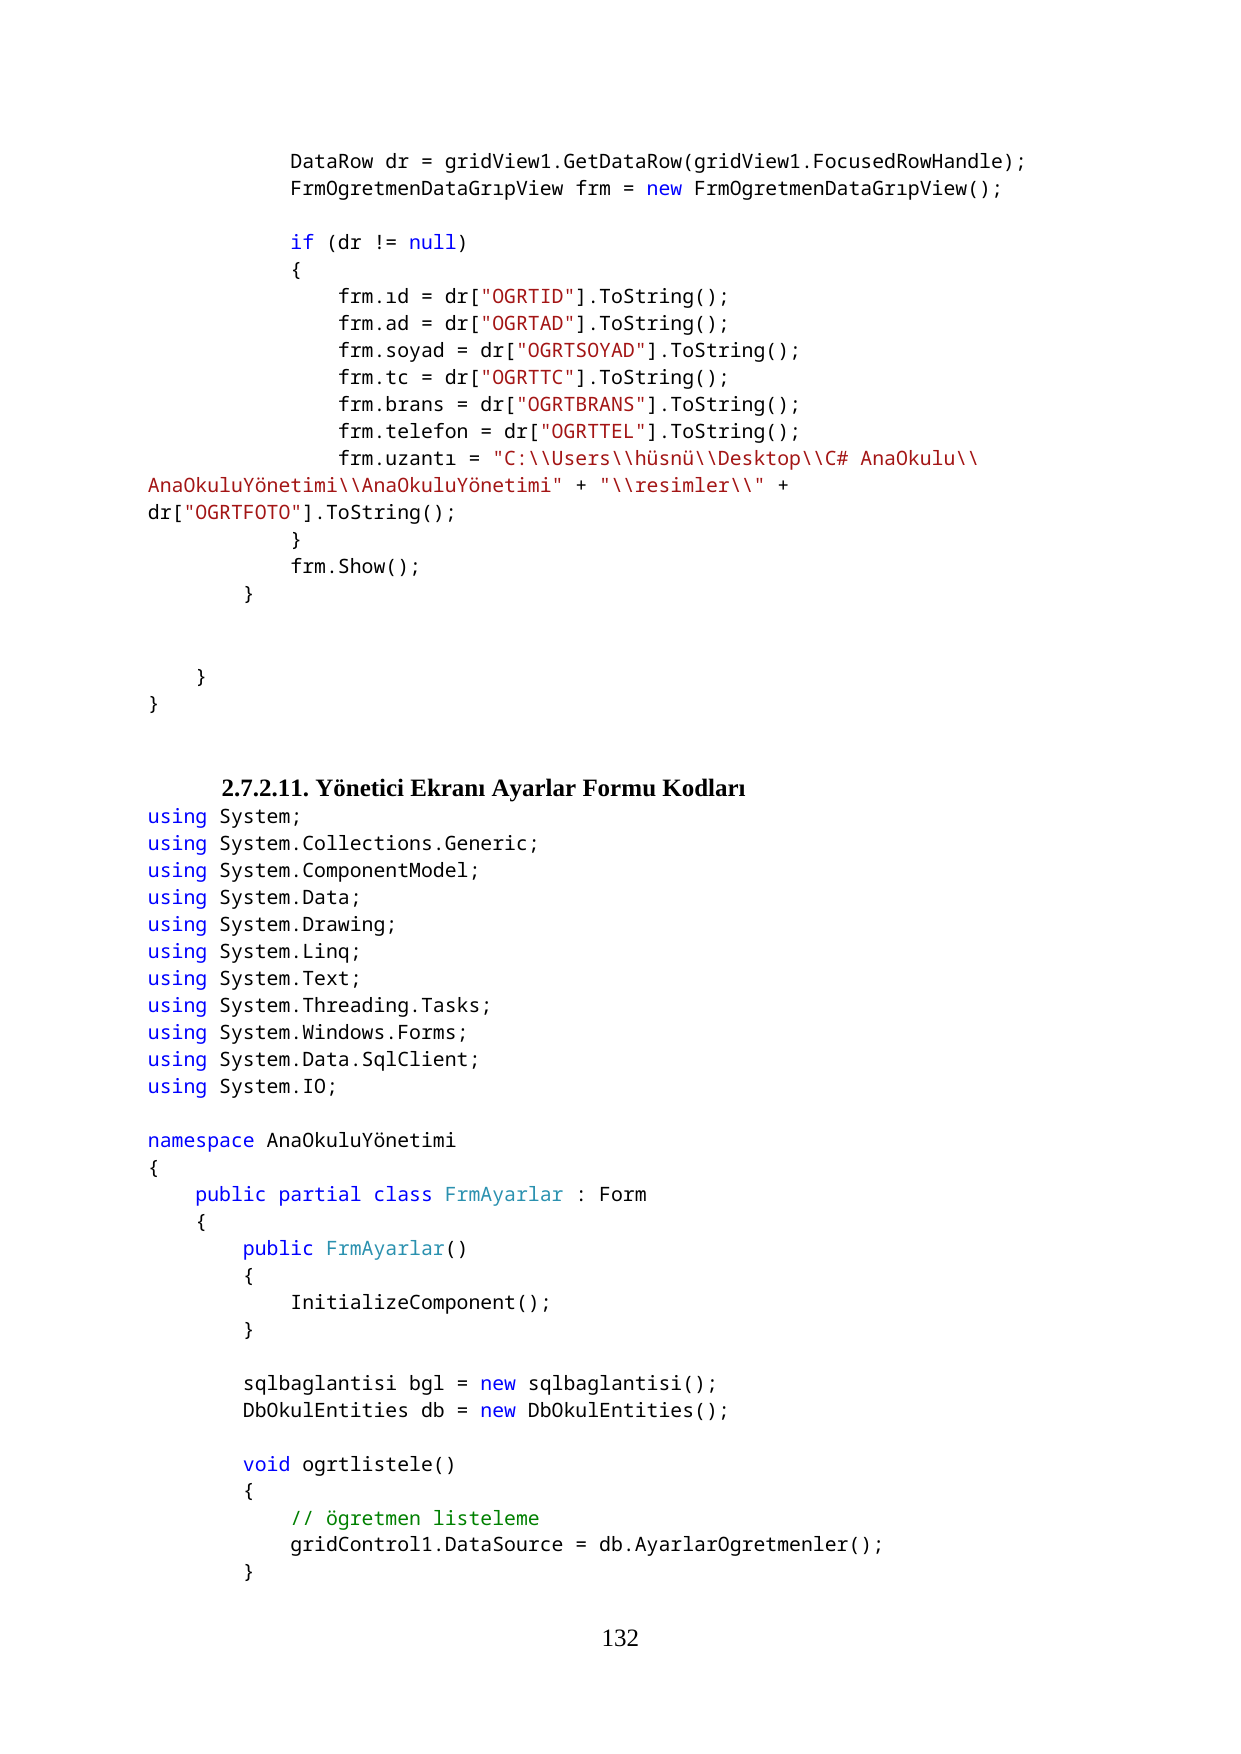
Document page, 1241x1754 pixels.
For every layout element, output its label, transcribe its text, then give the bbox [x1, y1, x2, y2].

text } [148, 689, 1092, 716]
text } [148, 525, 1092, 552]
text using System.Threading.Tasks; [148, 991, 1092, 1018]
text { [148, 1207, 1092, 1234]
text frm.soyad = dr["OGRTSOYAD"].ToString(); [148, 337, 1092, 363]
text using System.Data; [148, 883, 1092, 910]
text DbOkulEntities db = new DbOkulEntities(); [148, 1396, 1092, 1423]
text frm.uzantı = "C:\\Users\\hüsnü\\Desktop\\C# AnaOkulu\\AnaOkuluYönetimi\\AnaOkuluYönetimi" + "\\resimler\\" + dr["OGRTFOTO"].ToString(); [148, 444, 1092, 525]
text frm.Show(); [148, 552, 1092, 579]
text frm.ad = dr["OGRTAD"].ToString(); [148, 309, 1092, 337]
text DataRow dr = gridView1.GetDataRow(gridView1.FocusedRowHandle); [148, 148, 1092, 175]
text frm.tc = dr["OGRTTC"].ToString(); [148, 363, 1092, 391]
text using System; [148, 802, 1092, 829]
text using System.Data.SqlClient; [148, 1045, 1092, 1072]
text using System.IO; [148, 1072, 1092, 1099]
text frm.ıd = dr["OGRTID"].ToString(); [148, 283, 1092, 309]
text public partial class FrmAyarlar : Form [148, 1180, 1092, 1207]
text using System.Windows.Forms; [148, 1018, 1092, 1045]
text } [148, 579, 1092, 606]
text frm.telefon = dr["OGRTTEL"].ToString(); [148, 417, 1092, 444]
text { [148, 1261, 1092, 1288]
text using System.Collections.Generic; [148, 829, 1092, 856]
text using System.Text; [148, 964, 1092, 991]
text { [148, 1153, 1092, 1180]
text using System.Linq; [148, 937, 1092, 964]
text } [148, 1558, 1092, 1585]
text { [148, 256, 1092, 283]
text void ogrtlistele() [148, 1450, 1092, 1477]
text frm.brans = dr["OGRTBRANS"].ToString(); [148, 391, 1092, 417]
text gridControl1.DataSource = db.AyarlarOgretmenler(); [148, 1531, 1092, 1558]
text } [148, 1315, 1092, 1342]
text InitializeComponent(); [148, 1288, 1092, 1315]
text { [148, 1477, 1092, 1504]
text } [148, 662, 1092, 689]
text if (dr != null) [148, 229, 1092, 256]
text 2.7.2.11. Yönetici Ekranı Ayarlar Formu Kodları [148, 773, 1092, 802]
text sqlbaglantisi bgl = new sqlbaglantisi(); [148, 1369, 1092, 1396]
text // ögretmen listeleme [148, 1504, 1092, 1531]
text public FrmAyarlar() [148, 1234, 1092, 1261]
text namespace AnaOkuluYönetimi [148, 1126, 1092, 1153]
text FrmOgretmenDataGrıpView frm = new FrmOgretmenDataGrıpView(); [148, 175, 1092, 202]
text using System.Drawing; [148, 910, 1092, 937]
text using System.ComponentModel; [148, 856, 1092, 883]
